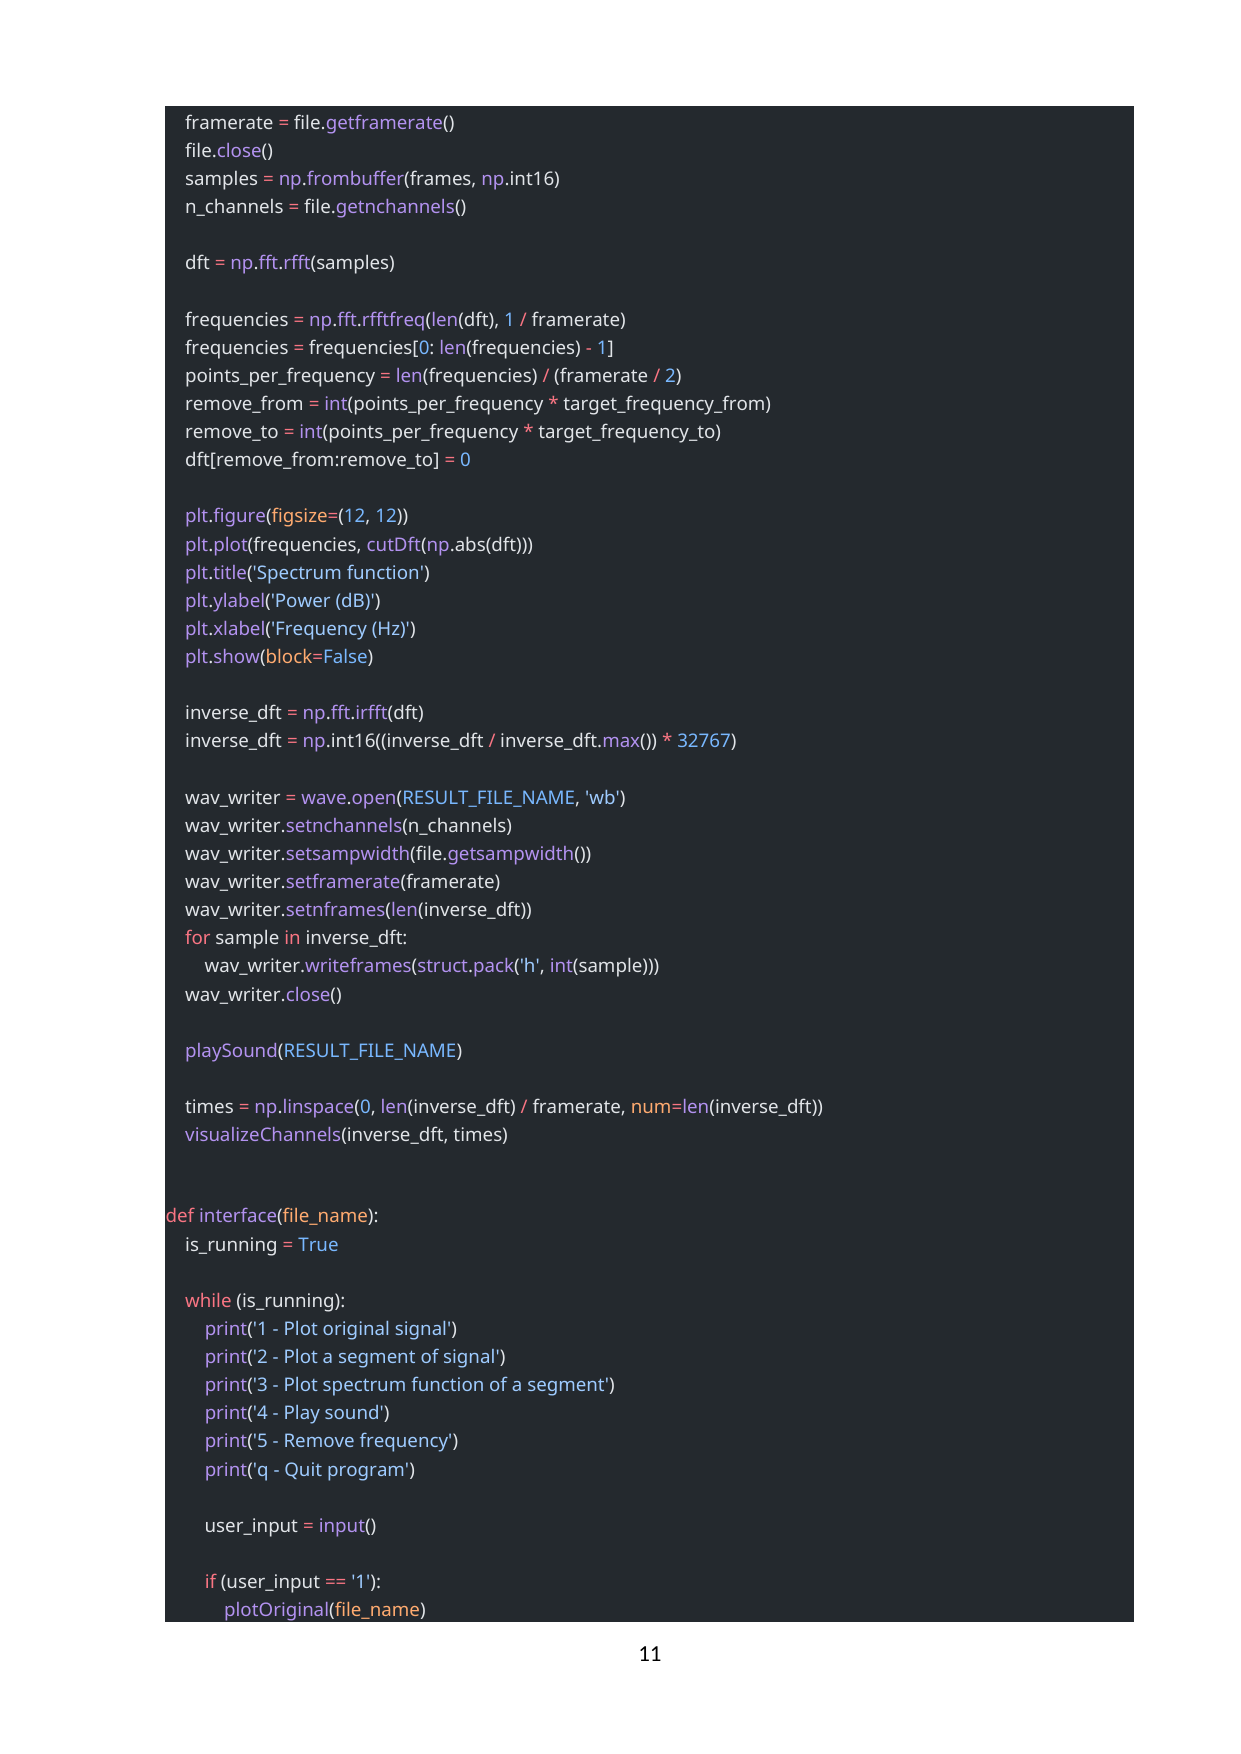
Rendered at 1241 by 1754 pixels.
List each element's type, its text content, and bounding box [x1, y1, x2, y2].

text print('2 - Plot a segment of signal') [165, 1341, 1134, 1369]
text remove_to = int(points_per_frequency * target_frequency_to) [165, 416, 1134, 444]
text frequencies = frequencies[0: len(frequencies) - 1] [165, 331, 1134, 359]
text plt.figure(figsize=(12, 12)) [165, 500, 1134, 528]
text plt.plot(frequencies, cutDft(np.abs(dft))) [165, 528, 1134, 556]
text wav_writer = wave.open(RESULT_FILE_NAME, 'wb') [165, 781, 1134, 809]
text points_per_frequency = len(frequencies) / (framerate / 2) [165, 359, 1134, 388]
text wav_writer.setnframes(len(inverse_dft)) [165, 894, 1134, 922]
text file.close() [165, 134, 1134, 163]
text plt.xlabel('Frequency (Hz)') [165, 613, 1134, 641]
text print('3 - Plot spectrum function of a segment') [165, 1369, 1134, 1397]
text plt.show(block=False) [165, 641, 1134, 669]
text plt.title('Spectrum function') [165, 556, 1134, 584]
text wav_writer.close() [165, 978, 1134, 1006]
text n_channels = file.getnchannels() [165, 191, 1134, 219]
text dft[remove_from:remove_to] = 0 [165, 444, 1134, 472]
text if (user_input == '1'): [165, 1566, 1134, 1594]
text dft = np.fft.rfft(samples) [165, 247, 1134, 275]
text plotOriginal(file_name) [165, 1594, 1134, 1622]
text is_running = True [165, 1228, 1134, 1256]
text times = np.linspace(0, len(inverse_dft) / framerate, num=len(inverse_dft)) [165, 1091, 1134, 1119]
text wav_writer.setframerate(framerate) [165, 866, 1134, 894]
text inverse_dft = np.int16((inverse_dft / inverse_dft.max()) * 32767) [165, 725, 1134, 753]
text samples = np.frombuffer(frames, np.int16) [165, 163, 1134, 191]
text wav_writer.writeframes(struct.pack('h', int(sample))) [165, 950, 1134, 978]
text print('4 - Play sound') [165, 1397, 1134, 1425]
text plt.ylabel('Power (dB)') [165, 584, 1134, 613]
text visualizeChannels(inverse_dft, times) [165, 1119, 1134, 1147]
text framerate = file.getframerate() [165, 106, 1134, 134]
text user_input = input() [165, 1509, 1134, 1538]
text def interface(file_name): [165, 1200, 1134, 1228]
text wav_writer.setsampwidth(file.getsampwidth()) [165, 838, 1134, 866]
text remove_from = int(points_per_frequency * target_frequency_from) [165, 388, 1134, 416]
text print('q - Quit program') [165, 1453, 1134, 1481]
text wav_writer.setnchannels(n_channels) [165, 809, 1134, 838]
text print('5 - Remove frequency') [165, 1425, 1134, 1453]
text inverse_dft = np.fft.irfft(dft) [165, 697, 1134, 725]
text playSound(RESULT_FILE_NAME) [165, 1034, 1134, 1063]
text print('1 - Plot original signal') [165, 1313, 1134, 1341]
text for sample in inverse_dft: [165, 922, 1134, 950]
text while (is_running): [165, 1284, 1134, 1313]
text frequencies = np.fft.rfftfreq(len(dft), 1 / framerate) [165, 303, 1134, 331]
